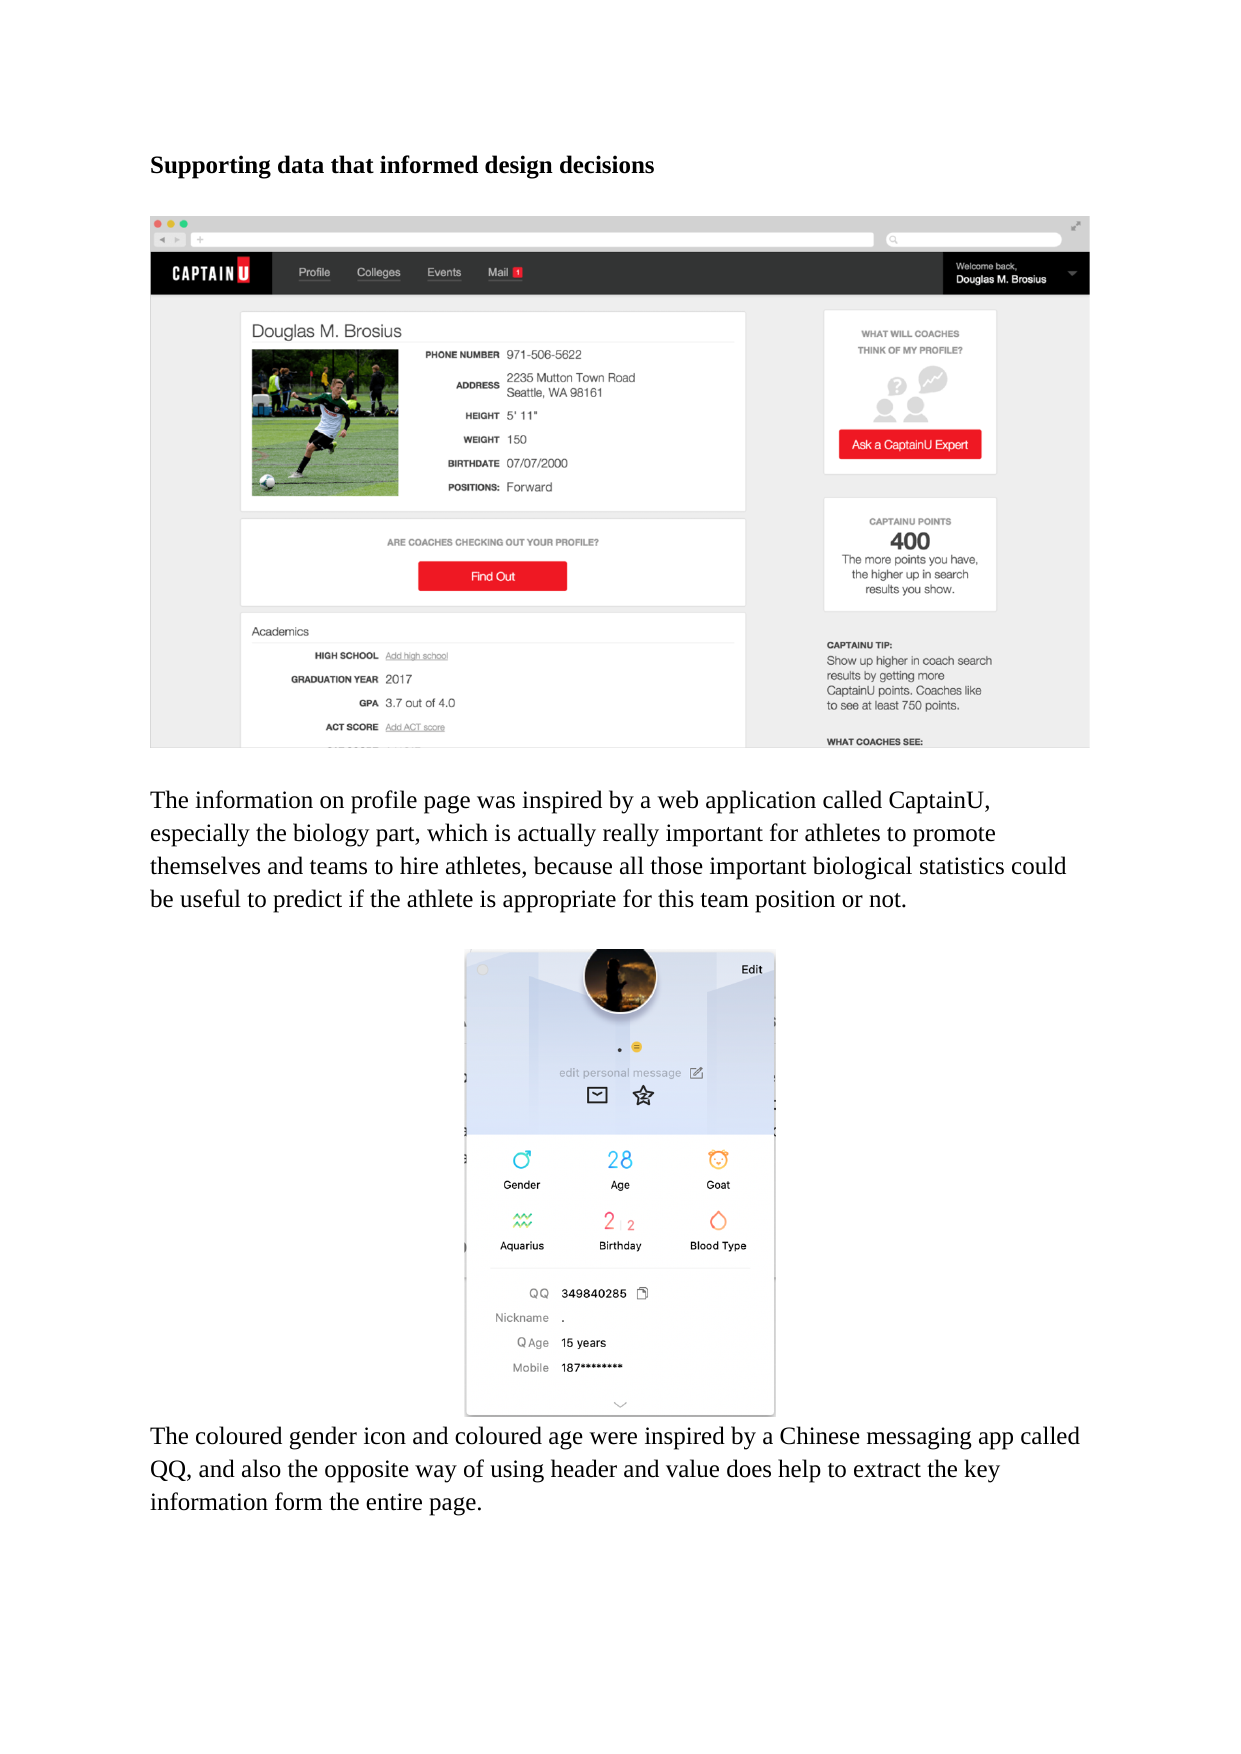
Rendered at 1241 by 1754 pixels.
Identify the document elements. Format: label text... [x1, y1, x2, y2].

text Supporting data that informed design decisions [150, 150, 1090, 179]
text The coloured gender icon and coloured age were inspired by a Chinese messaging app called QQ, and also the opposite way of using header and value does help to extract the key information form the entire page. [150, 1421, 1090, 1516]
picture [150, 216, 1090, 748]
picture [464, 949, 776, 1417]
text The information on profile page was inspired by a web application called CaptainU, especially the biology part, which is actually really important for athletes to promote themselves and teams to hire athletes, because all those important biological statistics could be useful to predict if the athlete is appropriate for this team position or not. [150, 785, 1090, 912]
